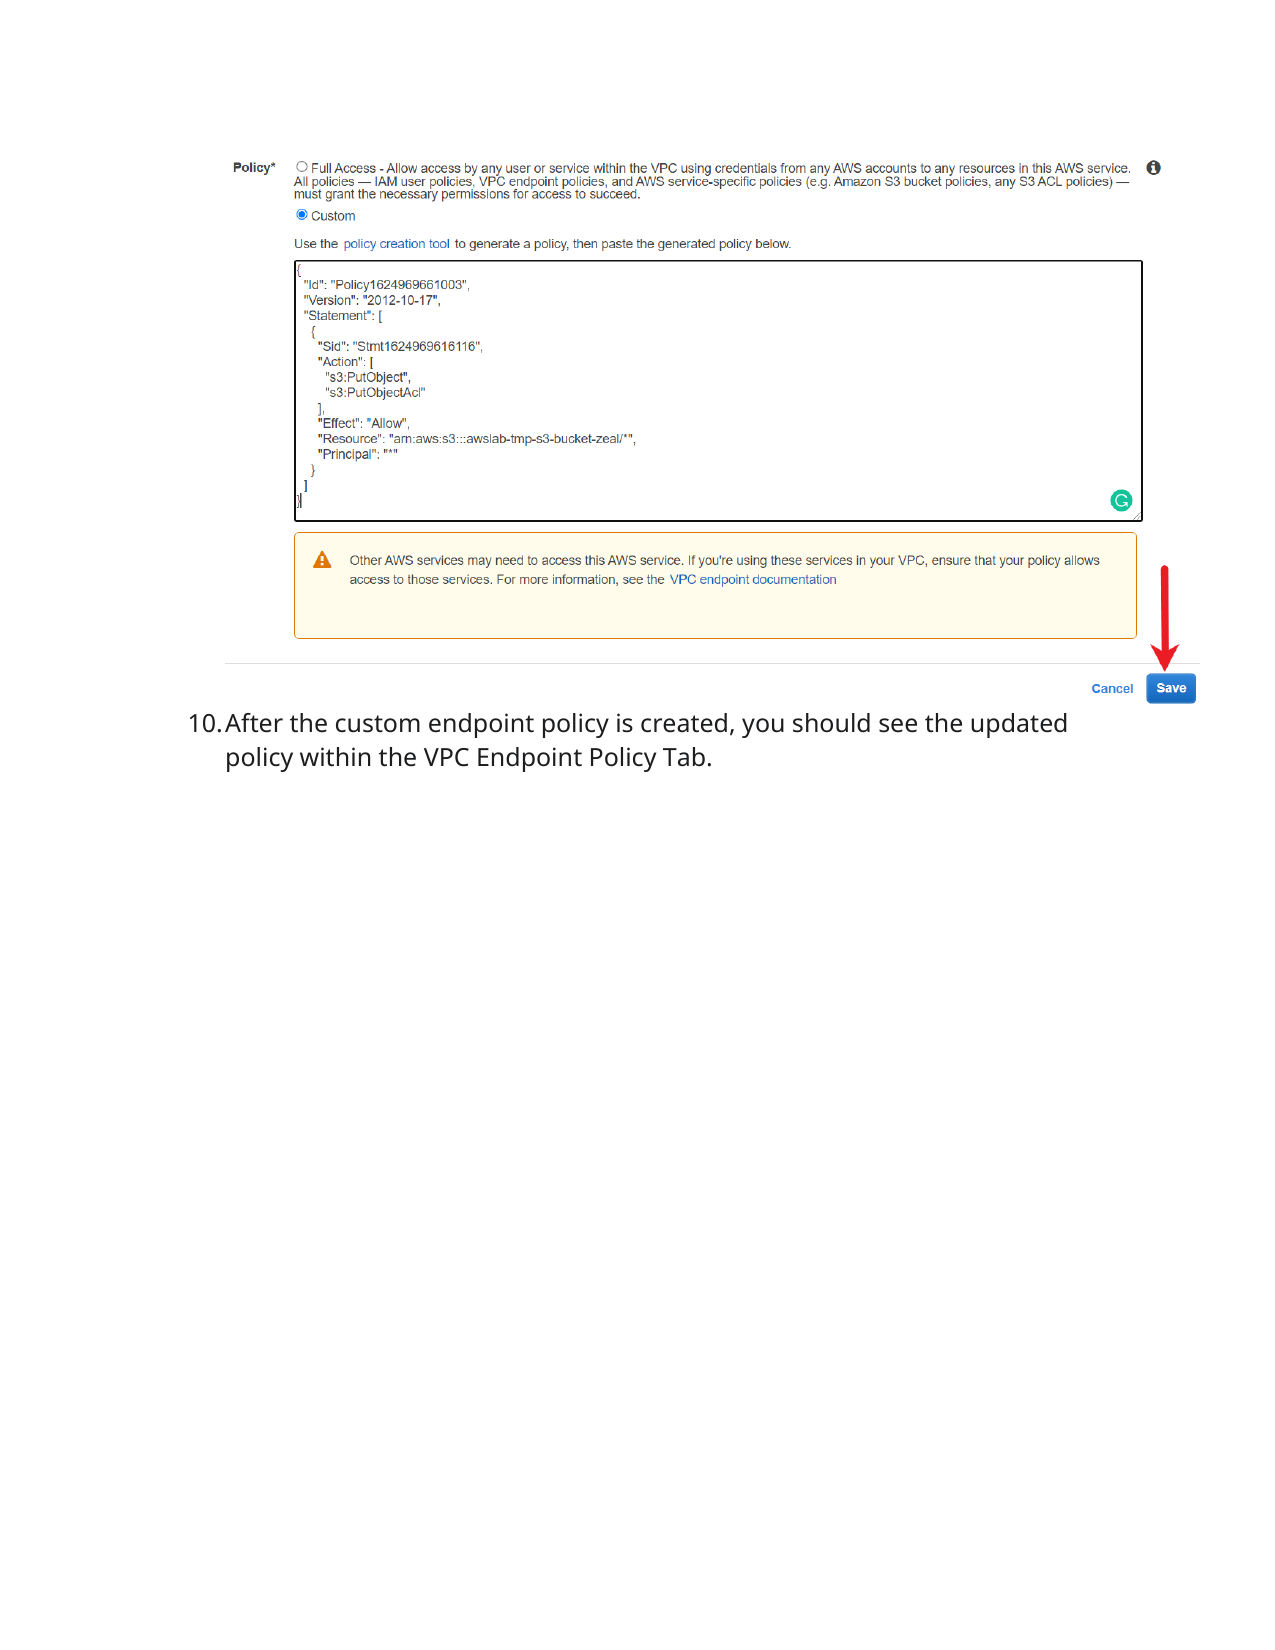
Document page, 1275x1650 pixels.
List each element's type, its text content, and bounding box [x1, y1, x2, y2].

picture [225, 150, 1200, 706]
list After the custom endpoint policy is created, you should see the updated policy within the VPC Endpoint Policy Tab. [187, 706, 1125, 774]
